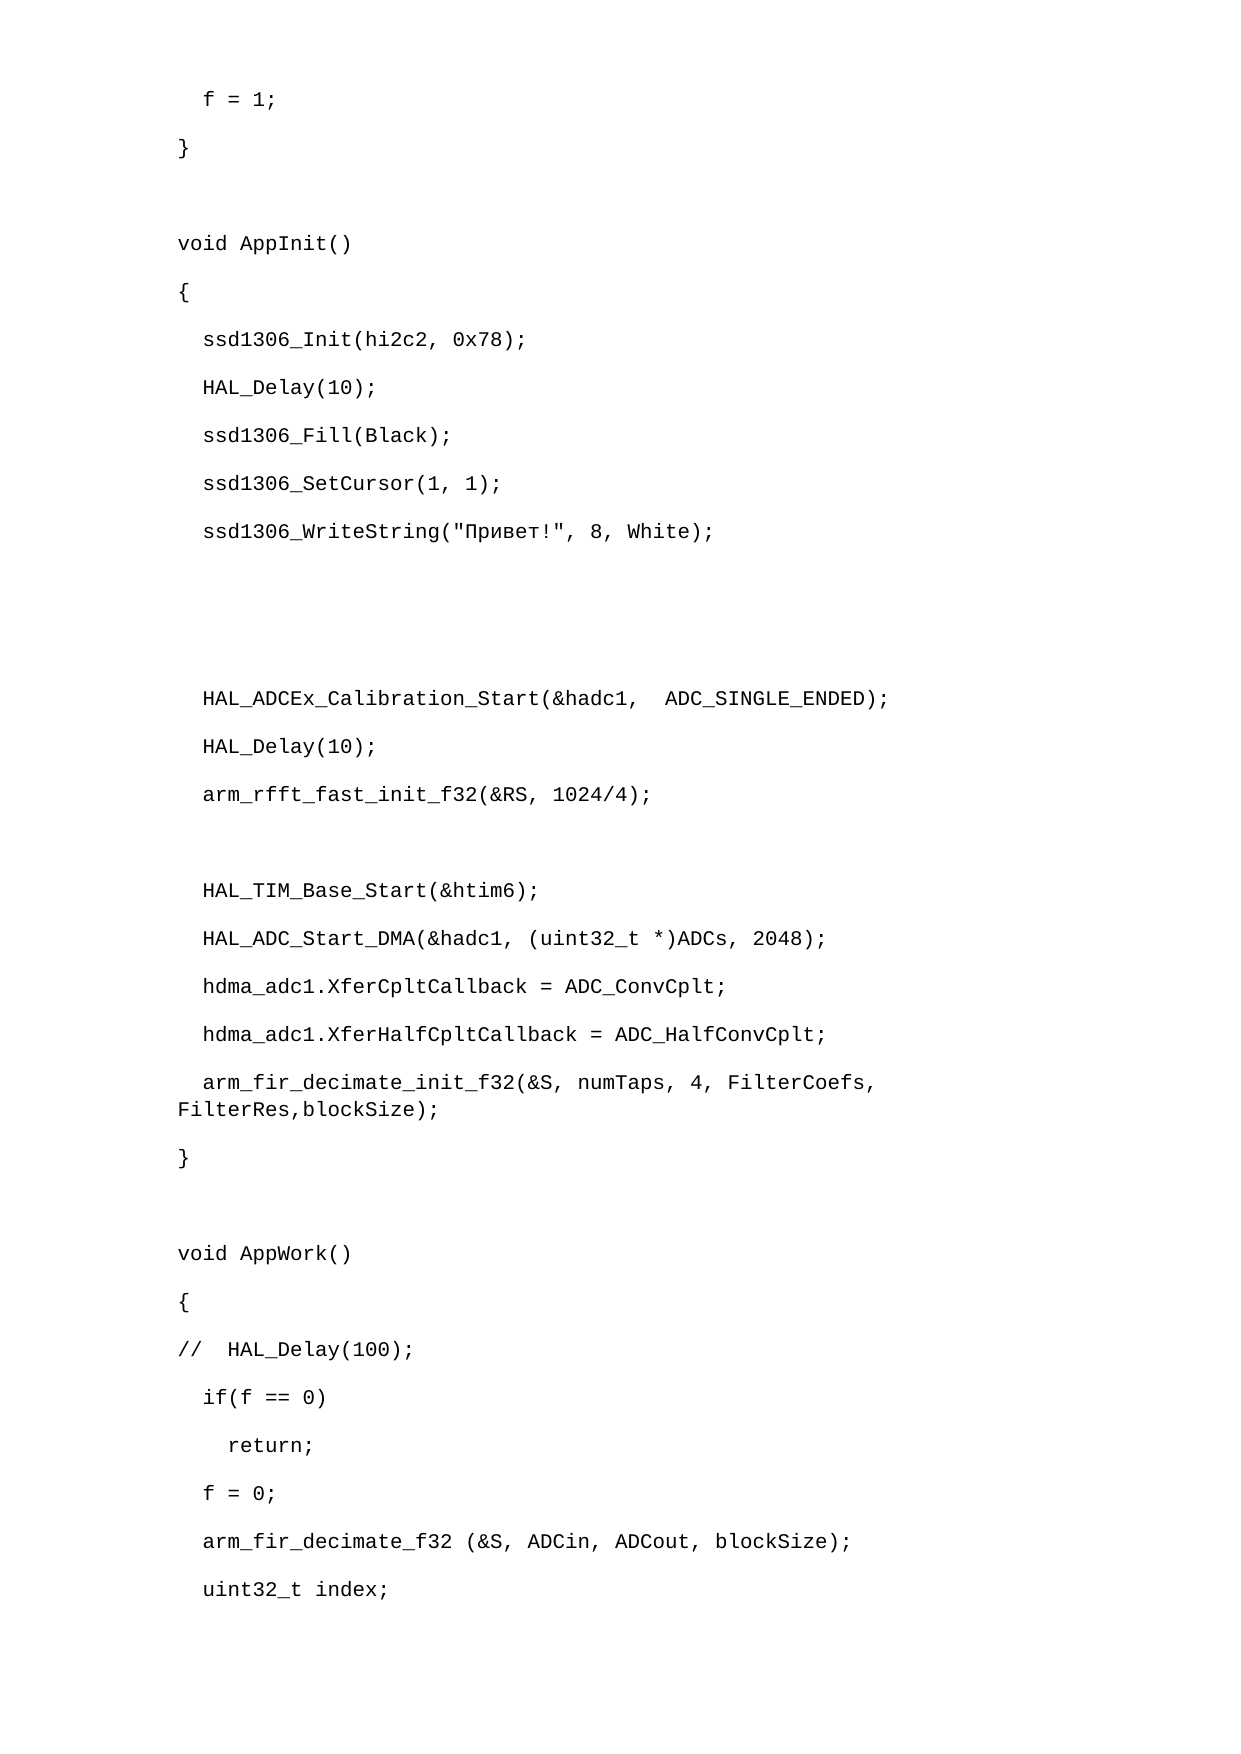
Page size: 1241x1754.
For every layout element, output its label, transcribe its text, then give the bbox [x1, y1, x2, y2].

text ssd1306_SetCursor(1, 1); [177, 473, 1152, 496]
text ssd1306_WriteString("Привет!", 8, White); [177, 521, 1152, 544]
text HAL_Delay(10); [177, 377, 1152, 400]
text ssd1306_Init(hi2c2, 0x78); [177, 329, 1152, 352]
text hdma_adc1.XferHalfCpltCallback = ADC_HalfConvCplt; [177, 1024, 1152, 1047]
text hdma_adc1.XferCpltCallback = ADC_ConvCplt; [177, 976, 1152, 999]
text HAL_Delay(10); [177, 736, 1152, 759]
text arm_fir_decimate_init_f32(&S, numTaps, 4, FilterCoefs, FilterRes,blockSize); [177, 1072, 1152, 1123]
text return; [177, 1435, 1152, 1459]
text ssd1306_Fill(Black); [177, 425, 1152, 448]
text // HAL_Delay(100); [177, 1339, 1152, 1363]
text { [177, 1291, 1152, 1315]
text HAL_ADCEx_Calibration_Start(&hadc1, ADC_SINGLE_ENDED); [177, 688, 1152, 711]
text HAL_ADC_Start_DMA(&hadc1, (uint32_t *)ADCs, 2048); [177, 928, 1152, 951]
text arm_rfft_fast_init_f32(&RS, 1024/4); [177, 784, 1152, 807]
text arm_fir_decimate_f32 (&S, ADCin, ADCout, blockSize); [177, 1531, 1152, 1555]
text uint32_t index; [177, 1579, 1152, 1603]
text void AppWork() [177, 1243, 1152, 1267]
text f = 1; [177, 89, 1152, 112]
text f = 0; [177, 1483, 1152, 1507]
text { [177, 281, 1152, 304]
text } [177, 137, 1152, 160]
text void AppInit() [177, 233, 1152, 256]
text } [177, 1147, 1152, 1171]
text HAL_TIM_Base_Start(&htim6); [177, 880, 1152, 903]
text if(f == 0) [177, 1387, 1152, 1411]
